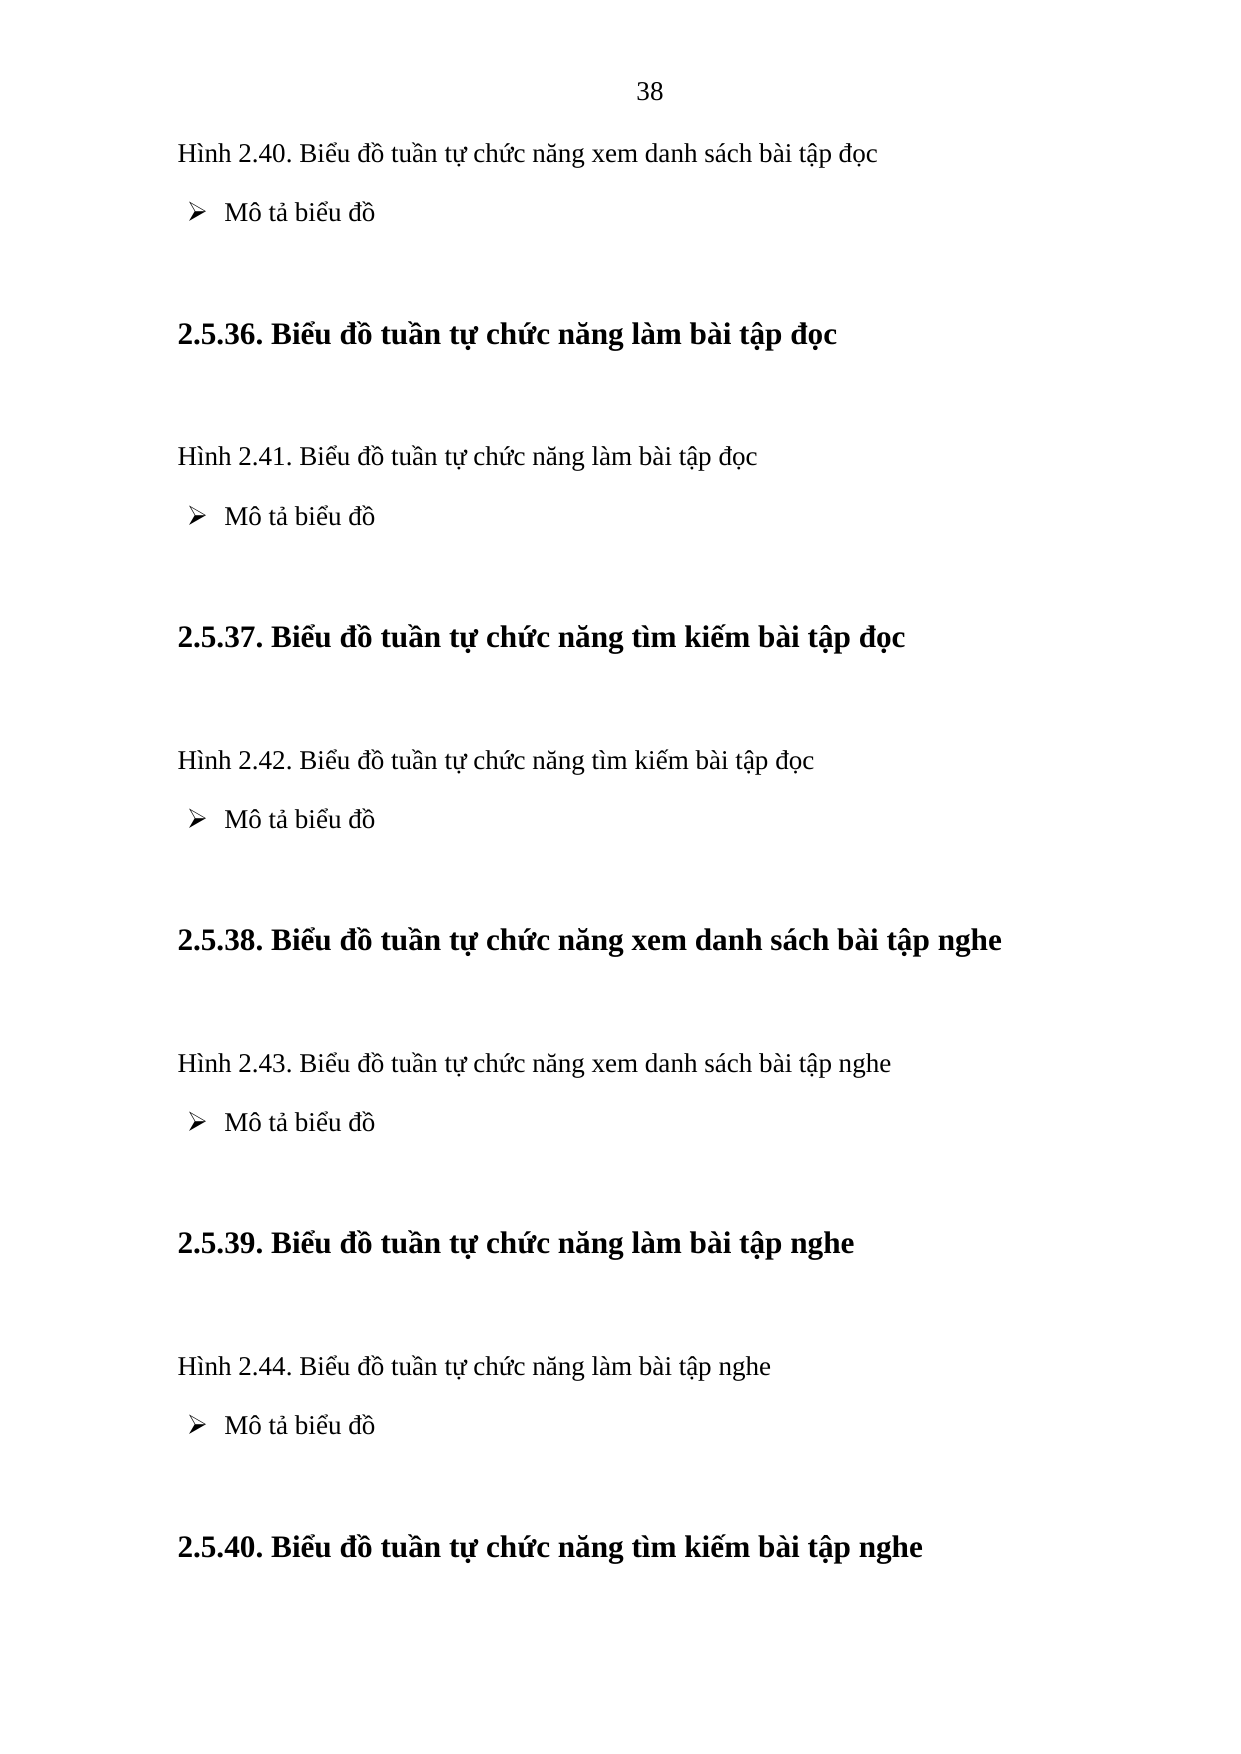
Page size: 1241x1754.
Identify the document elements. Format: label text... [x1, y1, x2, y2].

text 2.5.39. Biểu đồ tuần tự chức năng làm bài tập nghe [177, 1225, 1122, 1261]
text Hình 2.43. Biểu đồ tuần tự chức năng xem danh sách bài tập nghe [177, 1047, 1122, 1078]
text 2.5.40. Biểu đồ tuần tự chức năng tìm kiếm bài tập nghe [177, 1528, 1122, 1564]
text 2.5.37. Biểu đồ tuần tự chức năng tìm kiếm bài tập đọc [177, 618, 1122, 654]
text 2.5.38. Biểu đồ tuần tự chức năng xem danh sách bài tập nghe [177, 921, 1122, 957]
text 2.5.36. Biểu đồ tuần tự chức năng làm bài tập đọc [177, 315, 1122, 351]
list Mô tả biểu đồ [187, 500, 1122, 531]
text Hình 2.42. Biểu đồ tuần tự chức năng tìm kiếm bài tập đọc [177, 744, 1122, 775]
list Mô tả biểu đồ [187, 1409, 1122, 1441]
text Hình 2.44. Biểu đồ tuần tự chức năng làm bài tập nghe [177, 1350, 1122, 1381]
text Hình 2.41. Biểu đồ tuần tự chức năng làm bài tập đọc [177, 441, 1122, 472]
list Mô tả biểu đồ [187, 196, 1122, 228]
text Hình 2.40. Biểu đồ tuần tự chức năng xem danh sách bài tập đọc [177, 137, 1122, 168]
list Mô tả biểu đồ [187, 803, 1122, 834]
list Mô tả biểu đồ [187, 1106, 1122, 1137]
